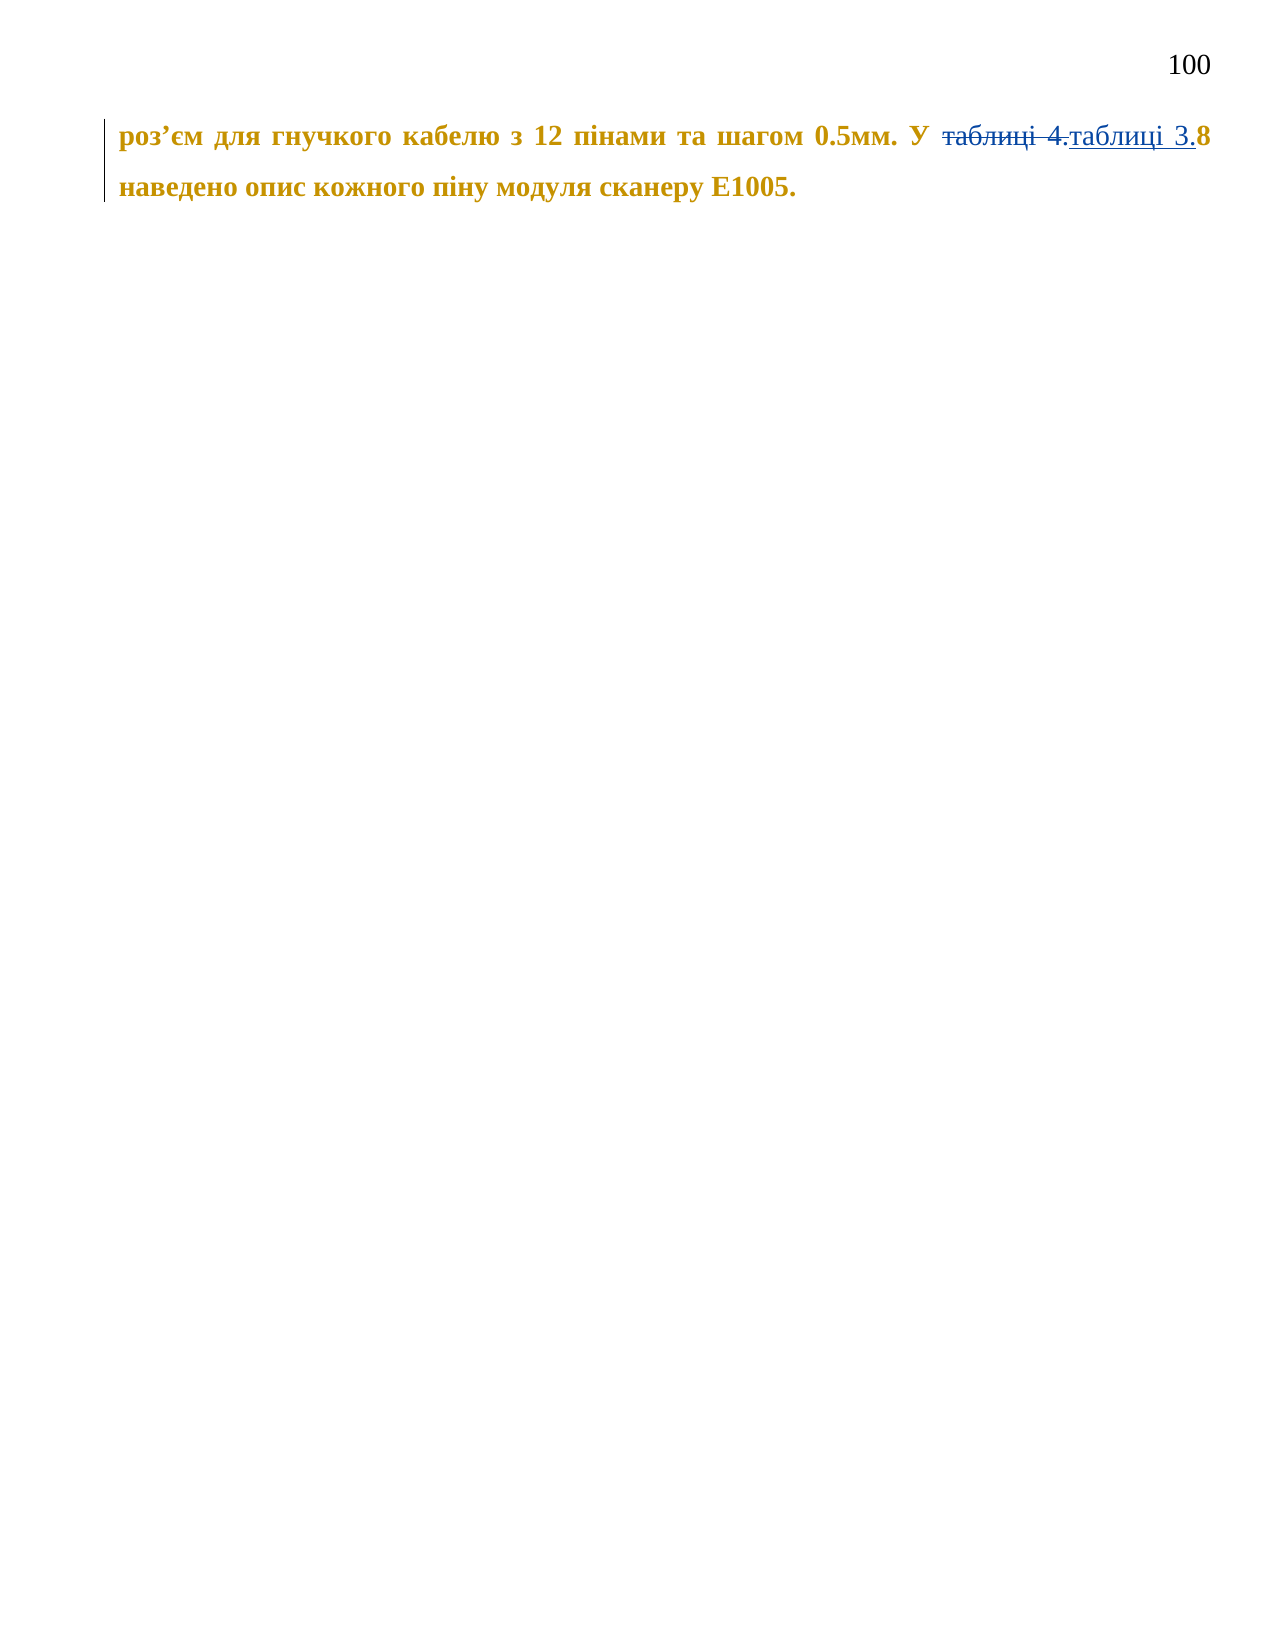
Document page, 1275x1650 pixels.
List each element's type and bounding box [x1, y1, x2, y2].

text [118, 118, 1211, 202]
